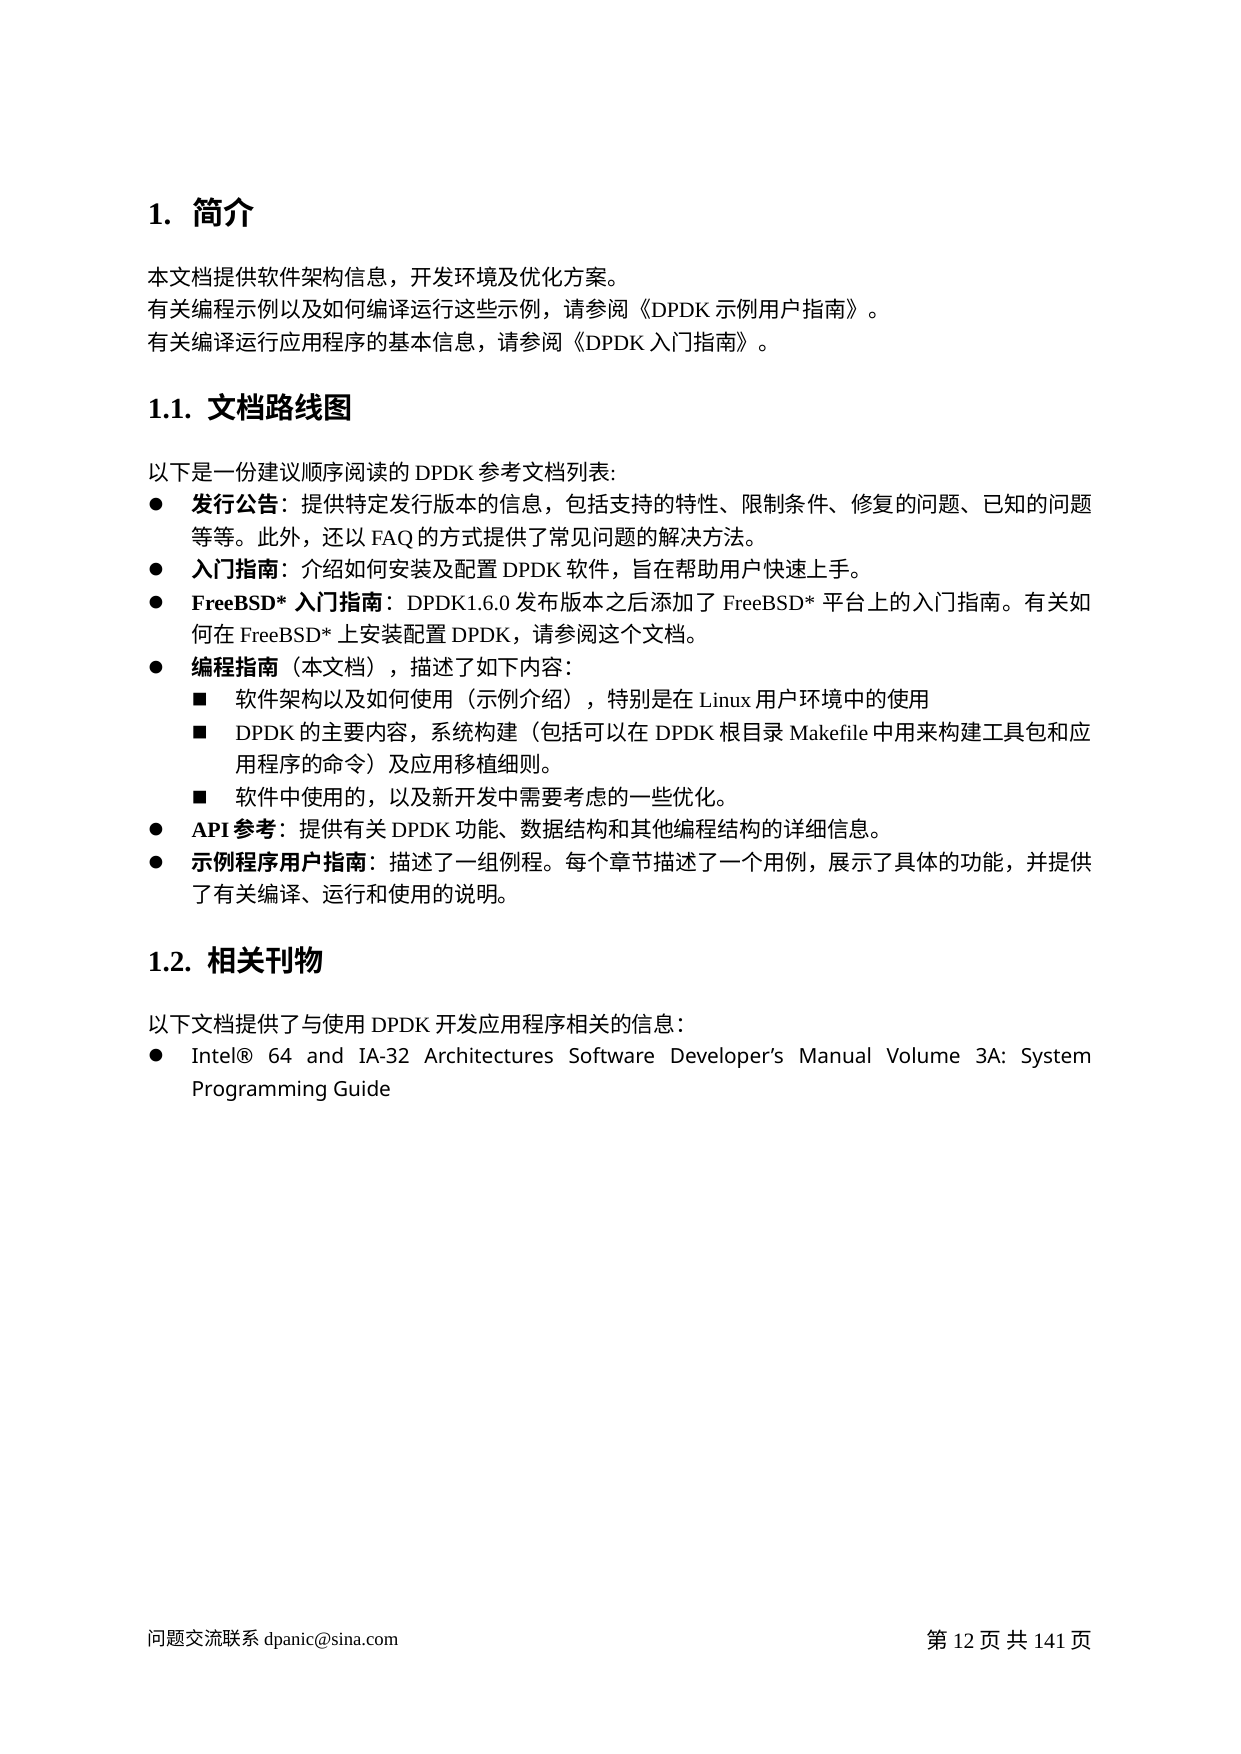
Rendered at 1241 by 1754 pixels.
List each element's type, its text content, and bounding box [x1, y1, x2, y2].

text 本文档提供软件架构信息，开发环境及优化方案。 [148, 259, 1092, 292]
list 编程指南（本文档），描述了如下内容： [148, 649, 1092, 682]
text 有关编译运行应用程序的基本信息，请参阅《DPDK入门指南》。 [148, 324, 1092, 357]
list 入门指南：介绍如何安装及配置DPDK软件，旨在帮助用户快速上手。 [148, 552, 1092, 584]
subtitle 文档路线图 [148, 373, 1092, 438]
list DPDK的主要内容，系统构建（包括可以在DPDK根目录Makefile中用来构建工具包和应用程序的命令）及应用移植细则。 [191, 714, 1092, 779]
list API参考：提供有关DPDK功能、数据结构和其他编程结构的详细信息。 [148, 812, 1092, 844]
subtitle 相关刊物 [148, 926, 1092, 991]
list 示例程序用户指南：描述了一组例程。每个章节描述了一个用例，展示了具体的功能，并提供了有关编译、运行和使用的说明。 [148, 844, 1092, 909]
text 以下是一份建议顺序阅读的DPDK参考文档列表: [148, 454, 1092, 487]
list 发行公告：提供特定发行版本的信息，包括支持的特性、限制条件、修复的问题、已知的问题等等。此外，还以FAQ的方式提供了常见问题的解决方法。 [148, 487, 1092, 552]
text 以下文档提供了与使用DPDK开发应用程序相关的信息： [148, 1007, 1092, 1039]
list 软件架构以及如何使用（示例介绍），特别是在Linux用户环境中的使用 [191, 682, 1092, 714]
subtitle 简介 [148, 178, 1092, 243]
list Intel® 64 and IA-32 Architectures Software Developer’s Manual Volume 3A: System Programming Guide [148, 1039, 1092, 1104]
text 有关编程示例以及如何编译运行这些示例，请参阅《DPDK示例用户指南》。 [148, 292, 1092, 324]
list FreeBSD* 入门指南：DPDK1.6.0发布版本之后添加了FreeBSD* 平台上的入门指南。有关如何在FreeBSD* 上安装配置DPDK，请参阅这个文档。 [148, 584, 1092, 649]
list 软件中使用的，以及新开发中需要考虑的一些优化。 [191, 779, 1092, 812]
